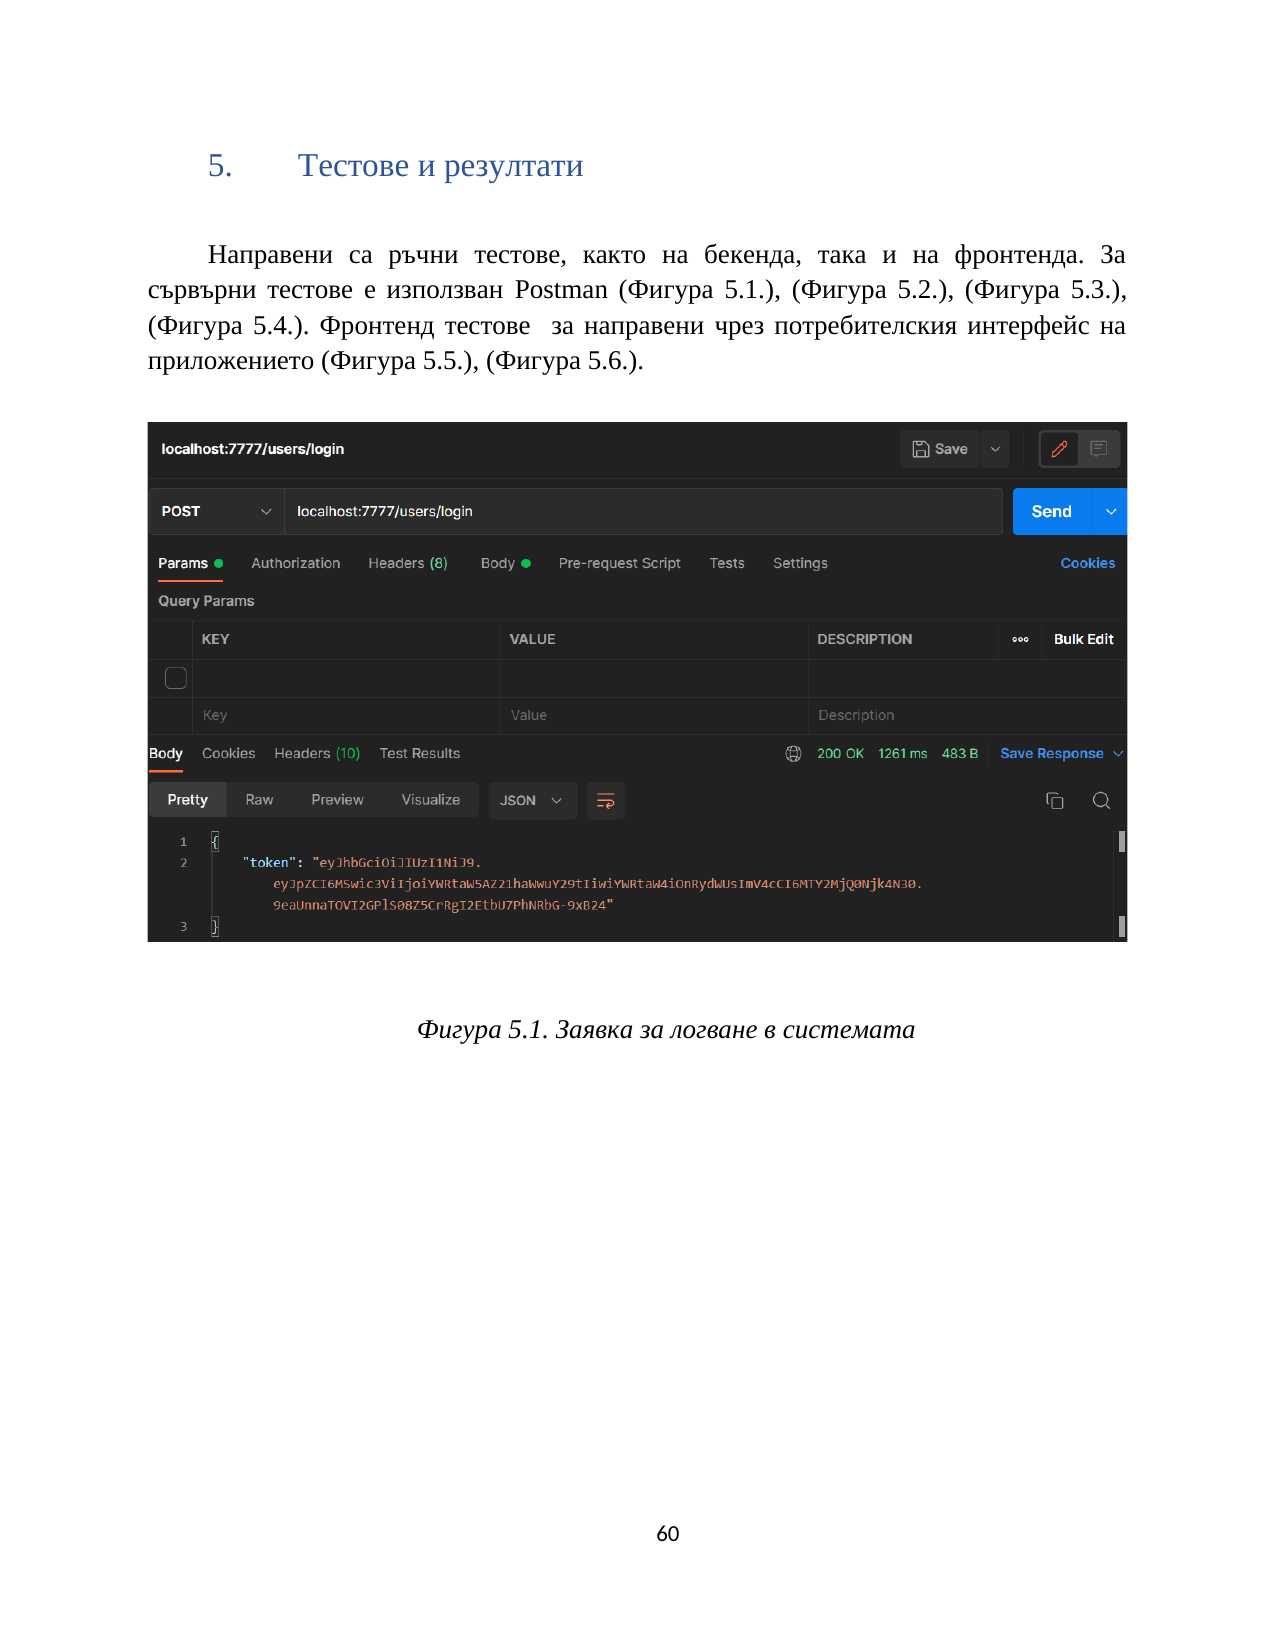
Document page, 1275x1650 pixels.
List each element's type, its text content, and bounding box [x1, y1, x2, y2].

text Направени са ръчни тестове, както на бекенда, така и на фронтенда. За сървърни тестове е използван Postman (Фигура 5.1.), (Фигура 5.2.), (Фигура 5.3.), (Фигура 5.4.). Фронтенд тестове за направени чрез потребителския интерфейс на приложението (Фигура 5.5.), (Фигура 5.6.). [148, 235, 1127, 377]
text Фигура 5.1. Заявка за логване в системата [148, 1010, 1127, 1046]
subtitle 5. Тестове и резултати [148, 148, 1127, 183]
picture [147, 422, 1128, 942]
